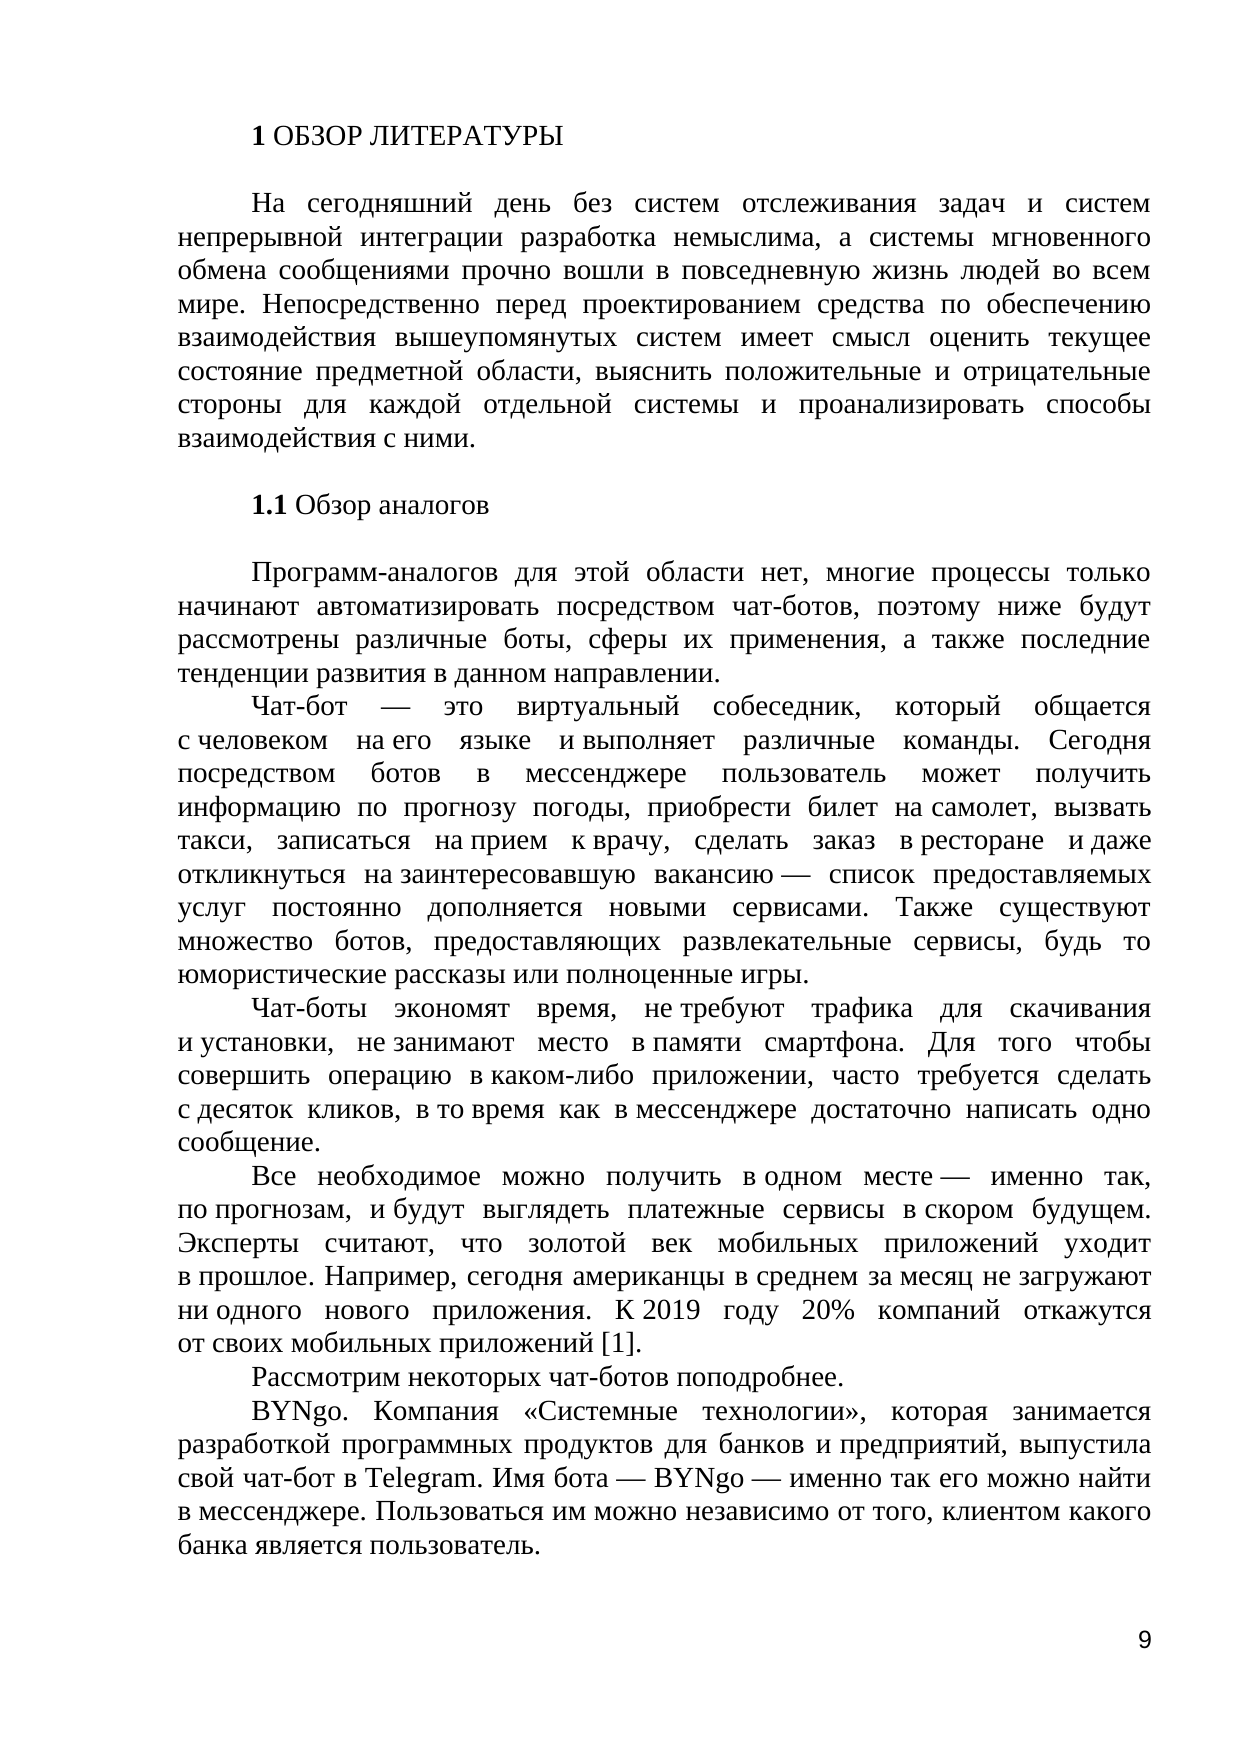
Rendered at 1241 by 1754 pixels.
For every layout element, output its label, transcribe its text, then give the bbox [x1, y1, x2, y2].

text BYNgo. Компания «Системные технологии», которая занимается разработкой программных продуктов для банков и предприятий, выпустила свой чат-бот в Telegram. Имя бота — BYNgo — именно так его можно найти в мессенджере. Пользоваться им можно независимо от того, клиентом какого банка является пользователь. [177, 1393, 1152, 1560]
text Чат-бот — это виртуальный собеседник, который общается с человеком на его языке и выполняет различные команды. Сегодня посредством ботов в мессенджере пользователь может получить информацию по прогнозу погоды, приобрести билет на самолет, вызвать такси, записаться на прием к врачу, сделать заказ в ресторане и даже откликнуться на заинтересовавшую вакансию — список предоставляемых услуг постоянно дополняется новыми сервисами. Также существуют множество ботов, предоставляющих развлекательные сервисы, будь то юмористические рассказы или полноценные игры. [177, 688, 1152, 990]
text Чат-боты экономят время, не требуют трафика для скачивания и установки, не занимают место в памяти смартфона. Для того чтобы совершить операцию в каком-либо приложении, часто требуется сделать с десяток кликов, в то время как в мессенджере достаточно написать одно сообщение. [177, 990, 1152, 1158]
subtitle 1 ОБЗОР ЛИТЕРАТУРЫ [177, 118, 1152, 152]
subtitle 1.1 Обзор аналогов [251, 487, 1152, 521]
text Рассмотрим некоторых чат-ботов поподробнее. [177, 1359, 1152, 1393]
text Все необходимое можно получить в одном месте — именно так, по прогнозам, и будут выглядеть платежные сервисы в скором будущем. Эксперты считают, что золотой век мобильных приложений уходит в прошлое. Например, сегодня американцы в среднем за месяц не загружают ни одного нового приложения. К 2019 году 20% компаний откажутся от своих мобильных приложений [1]. [177, 1158, 1152, 1359]
text На сегодняшний день без систем отслеживания задач и систем непрерывной интеграции разработка немыслима, а системы мгновенного обмена сообщениями прочно вошли в повседневную жизнь людей во всем мире. Непосредственно перед проектированием средства по обеспечению взаимодействия вышеупомянутых систем имеет смысл оценить текущее состояние предметной области, выяснить положительные и отрицательные стороны для каждой отдельной системы и проанализировать способы взаимодействия с ними. [177, 185, 1152, 453]
text Программ-аналогов для этой области нет, многие процессы только начинают автоматизировать посредством чат-ботов, поэтому ниже будут рассмотрены различные боты, сферы их применения, а также последние тенденции развития в данном направлении. [177, 554, 1152, 688]
